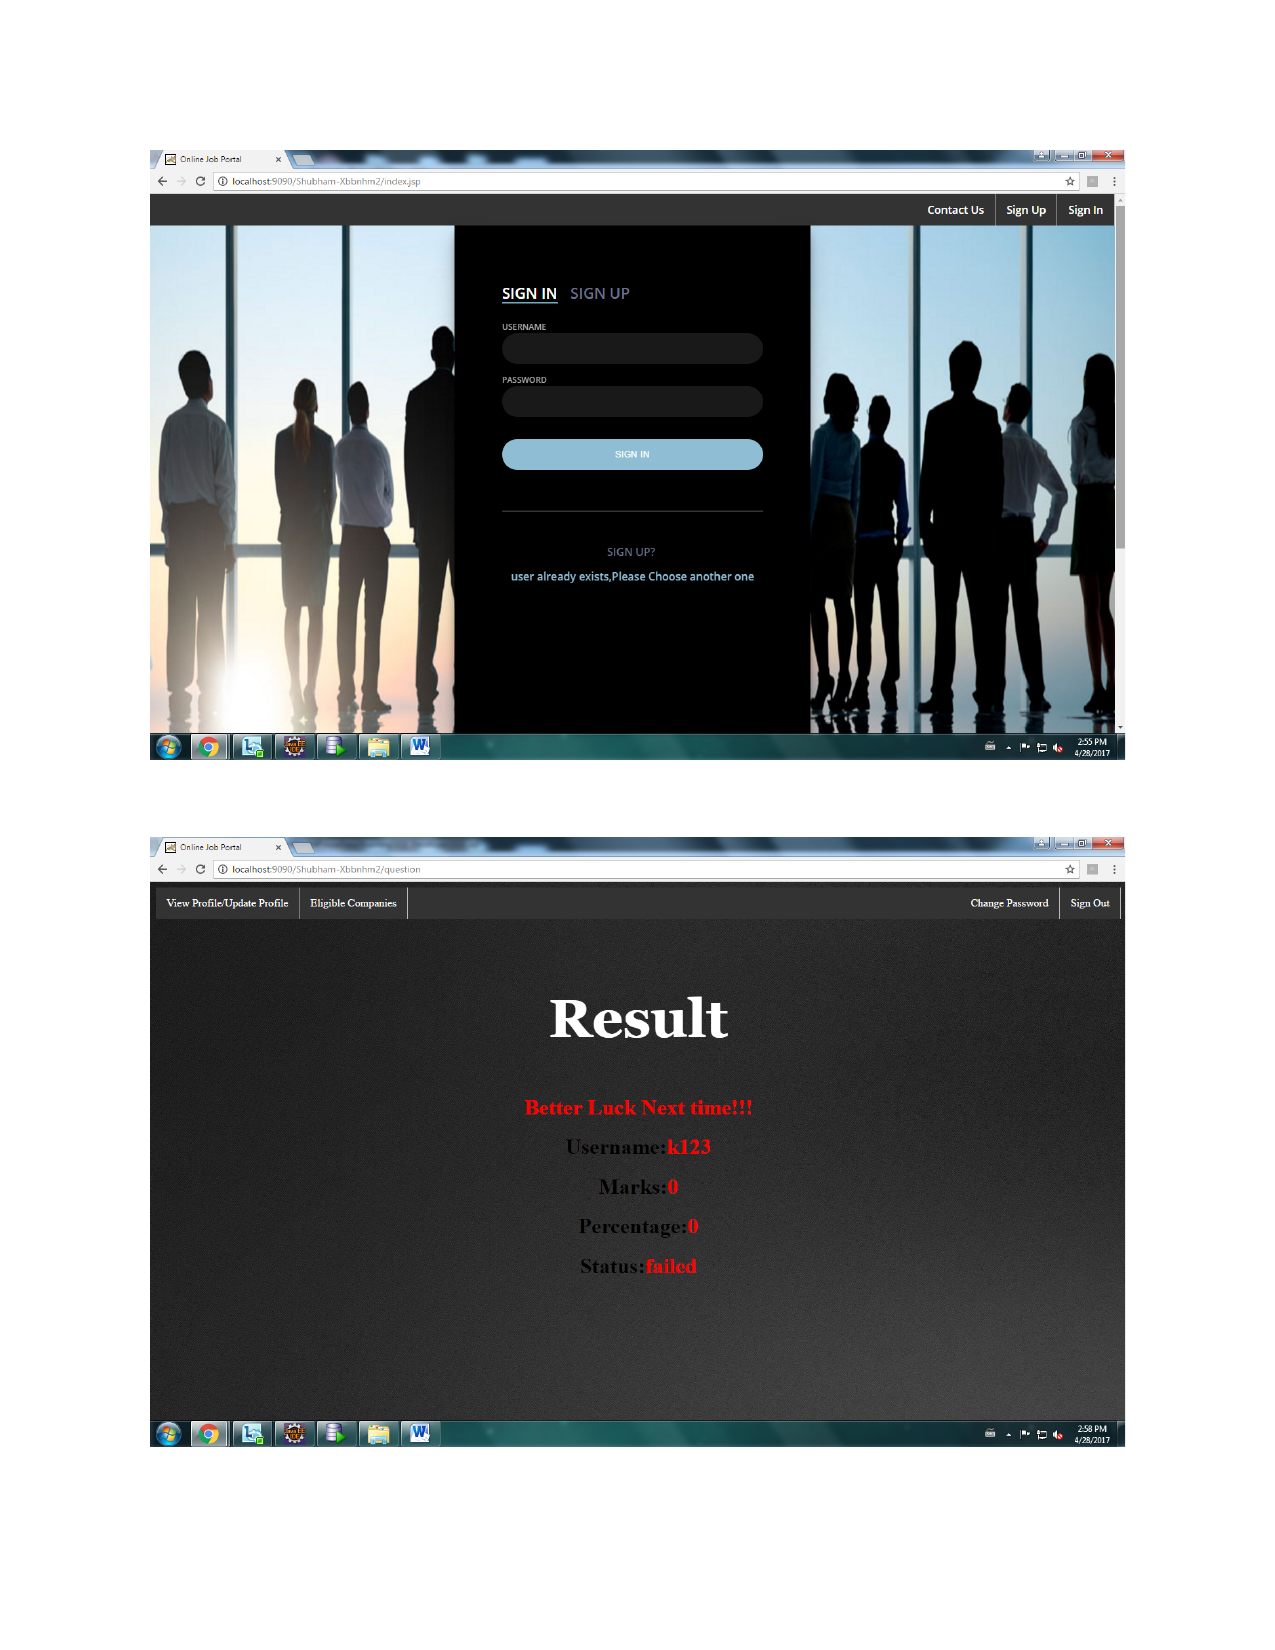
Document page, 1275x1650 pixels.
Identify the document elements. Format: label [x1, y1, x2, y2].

picture [150, 150, 1125, 760]
picture [150, 837, 1125, 1447]
